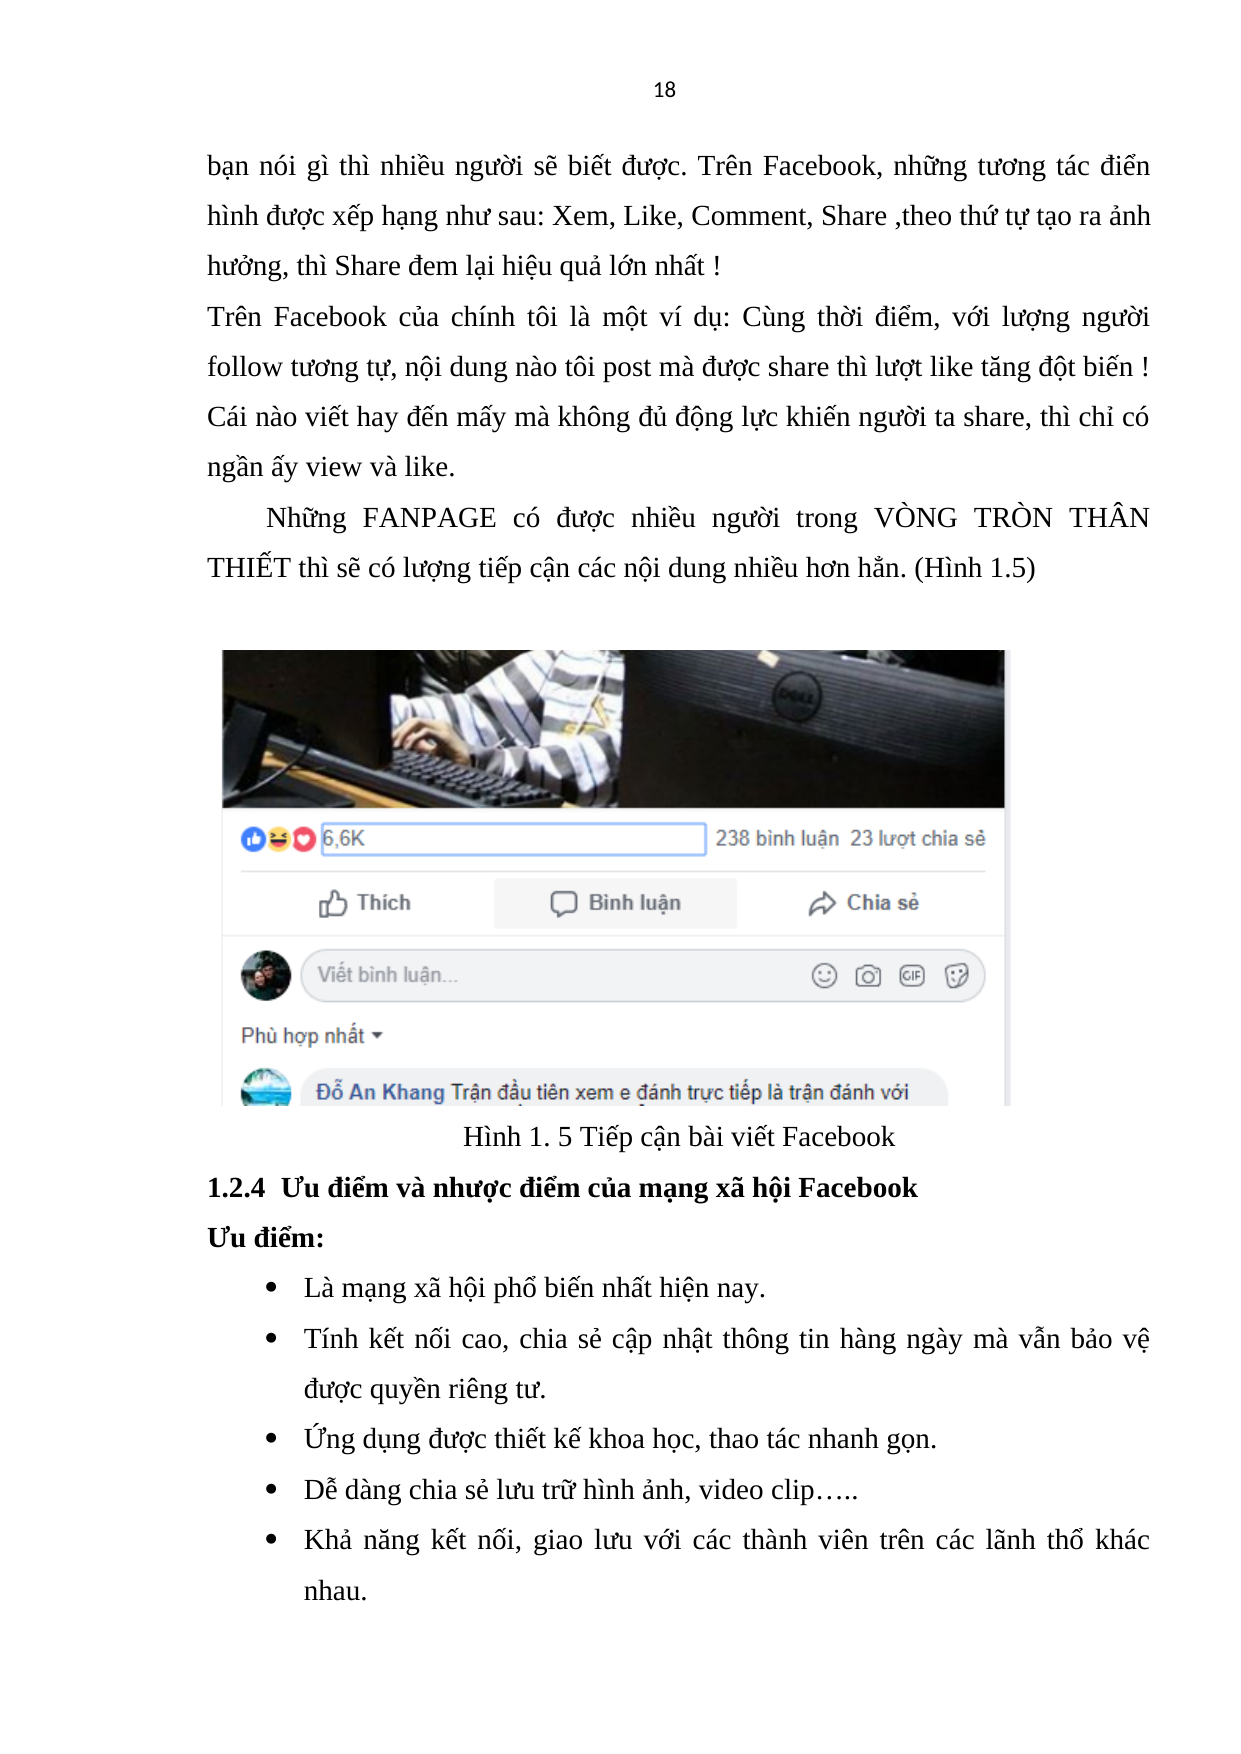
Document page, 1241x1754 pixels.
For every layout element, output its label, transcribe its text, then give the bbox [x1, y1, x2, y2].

list Tính kết nối cao, chia sẻ cập nhật thông tin hàng ngày mà vẫn bảo vệ được quyền riêng tư. [266, 1321, 1152, 1405]
list Những FANPAGE có được nhiều người trong VÒNG TRÒN THÂN THIẾT thì sẽ có lượng tiếp cận các nội dung nhiều hơn hẳn. (Hình 1.5) [207, 500, 1152, 584]
list Dễ dàng chia sẻ lưu trữ hình ảnh, video clip….. [266, 1472, 1152, 1506]
list Khả năng kết nối, giao lưu với các thành viên trên các lãnh thổ khác nhau. [266, 1522, 1152, 1606]
list Ưu điểm: [207, 1220, 1152, 1254]
text Hình 1. 5 Tiếp cận bài viết Facebook [207, 1119, 1152, 1153]
picture [221, 650, 1011, 1106]
list Là mạng xã hội phổ biến nhất hiện nay. [266, 1270, 1152, 1304]
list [207, 148, 1152, 282]
list Ưu điểm và nhược điểm của mạng xã hội Facebook [207, 1170, 1152, 1203]
list Ứng dụng được thiết kế khoa học, thao tác nhanh gọn. [266, 1422, 1152, 1455]
text Trên Facebook của chính tôi là một ví dụ: Cùng thời điểm, với lượng người follow tương tự, nội dung nào tôi post mà được share thì lượt like tăng đột biến ! Cái nào viết hay đến mấy mà không đủ động lực khiến người ta share, thì chỉ có ngần ấy view và like. [207, 299, 1152, 483]
